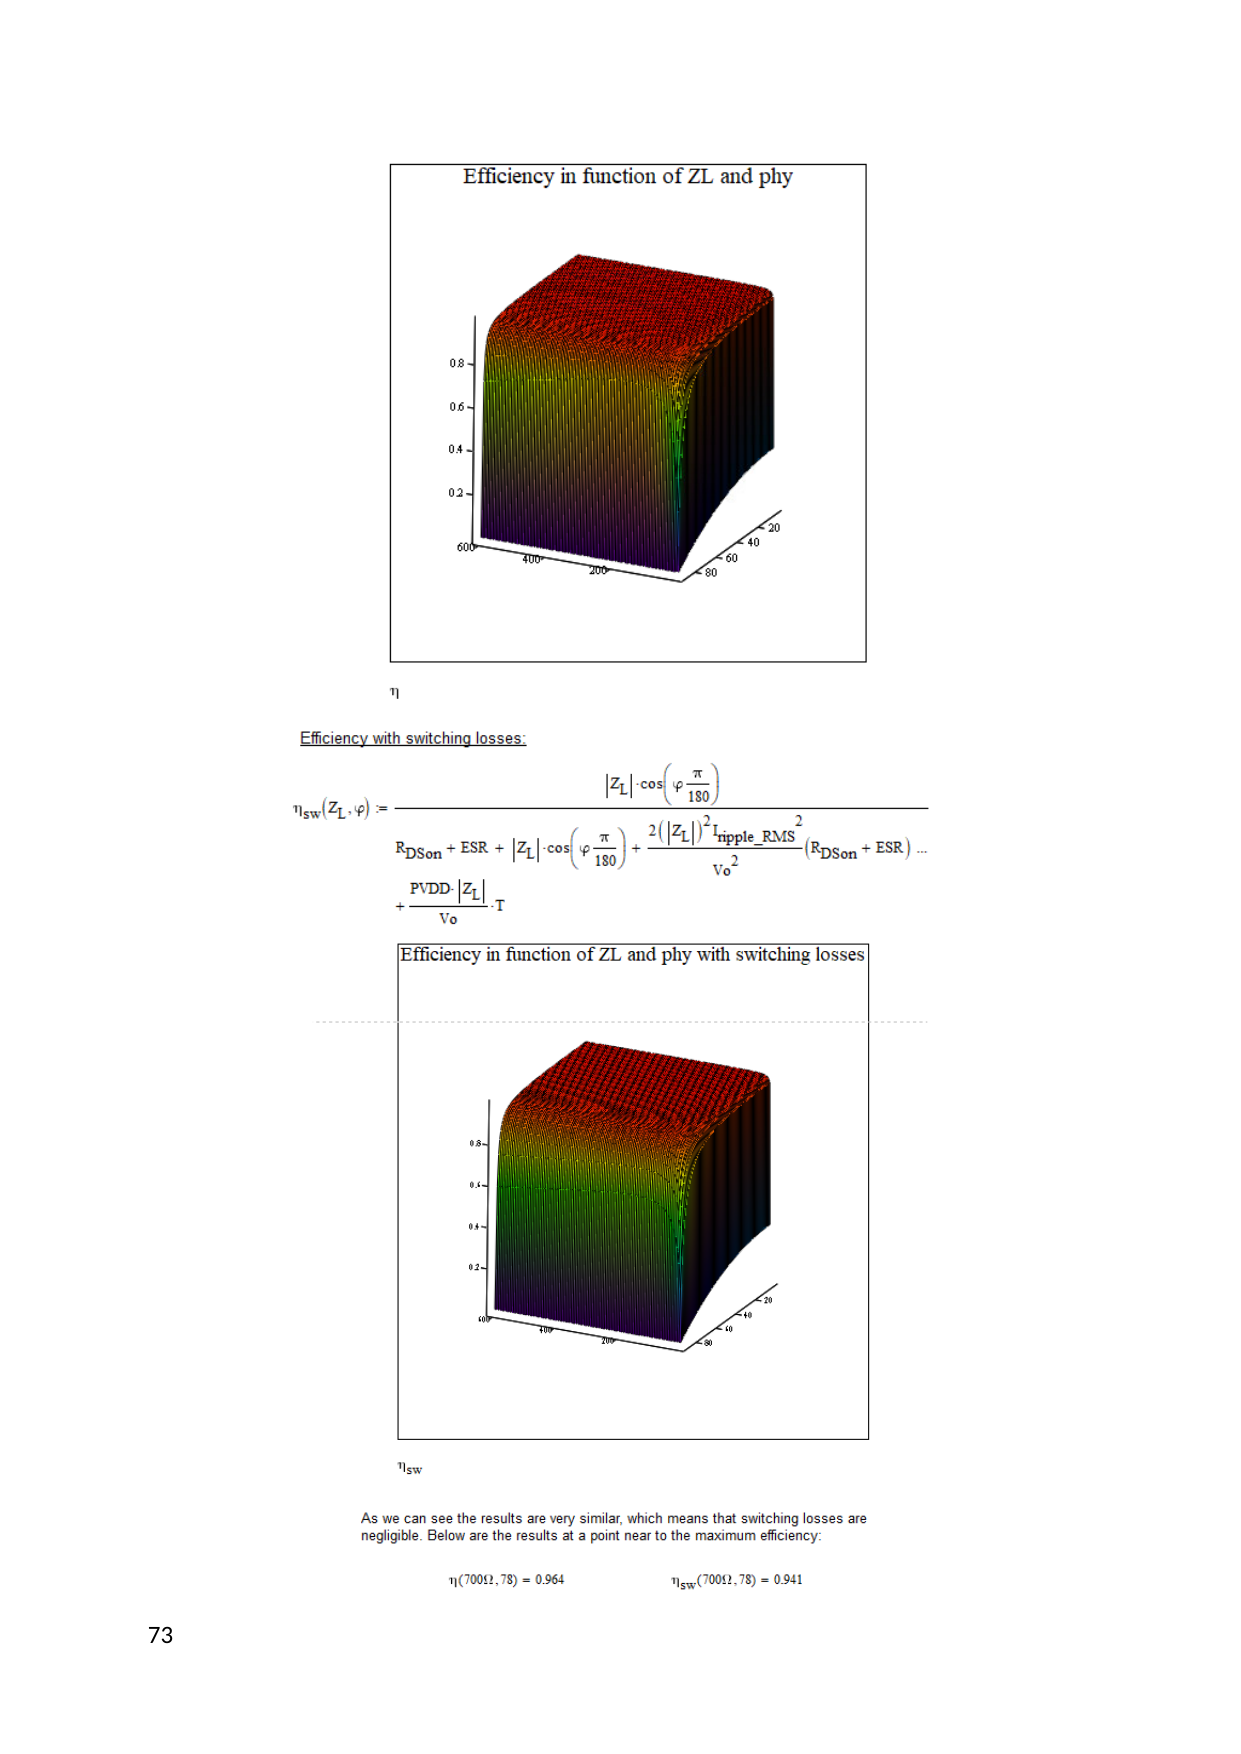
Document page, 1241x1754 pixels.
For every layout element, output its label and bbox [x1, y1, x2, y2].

picture [281, 147, 959, 1599]
